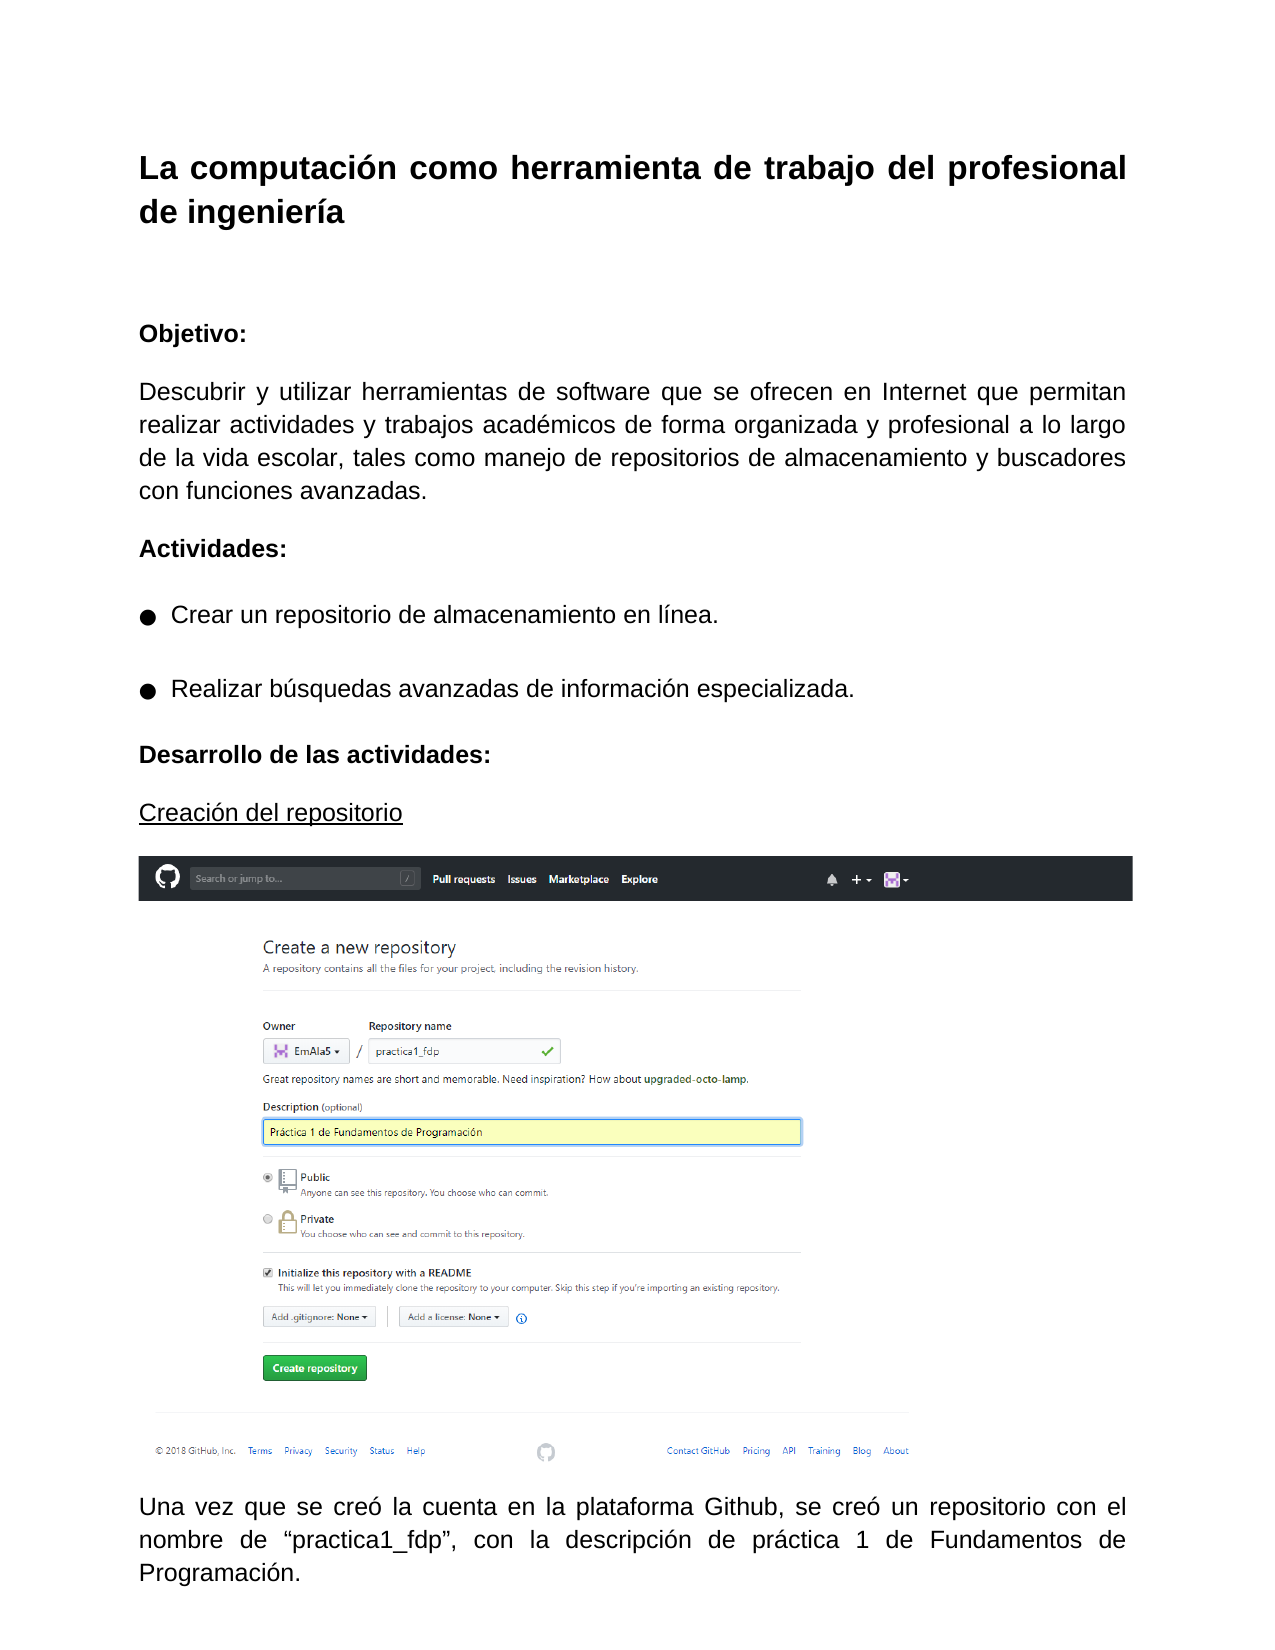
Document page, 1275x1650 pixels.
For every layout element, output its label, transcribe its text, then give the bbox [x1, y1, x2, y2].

picture [138, 856, 1133, 1464]
text Creación del repositorio [139, 798, 1128, 827]
text Descubrir y utilizar herramientas de software que se ofrecen en Internet que permitan realizar actividades y trabajos académicos de forma organizada y profesional a lo largo de la vida escolar, tales como manejo de repositorios de almacenamiento y buscadores con funciones avanzadas. [139, 377, 1128, 505]
list Realizar búsquedas avanzadas de información especializada. [139, 666, 1128, 709]
text Objetivo: [139, 319, 1128, 348]
text La computación como herramienta de trabajo del profesional de ingeniería [139, 148, 1128, 230]
text Actividades: [139, 534, 1128, 563]
text Una vez que se creó la cuenta en la plataforma Github, se creó un repositorio con el nombre de “practica1_fdp”, con la descripción de práctica 1 de Fundamentos de Programación. [139, 1492, 1128, 1587]
text Desarrollo de las actividades: [139, 740, 1128, 769]
list Crear un repositorio de almacenamiento en línea. [139, 592, 1128, 635]
